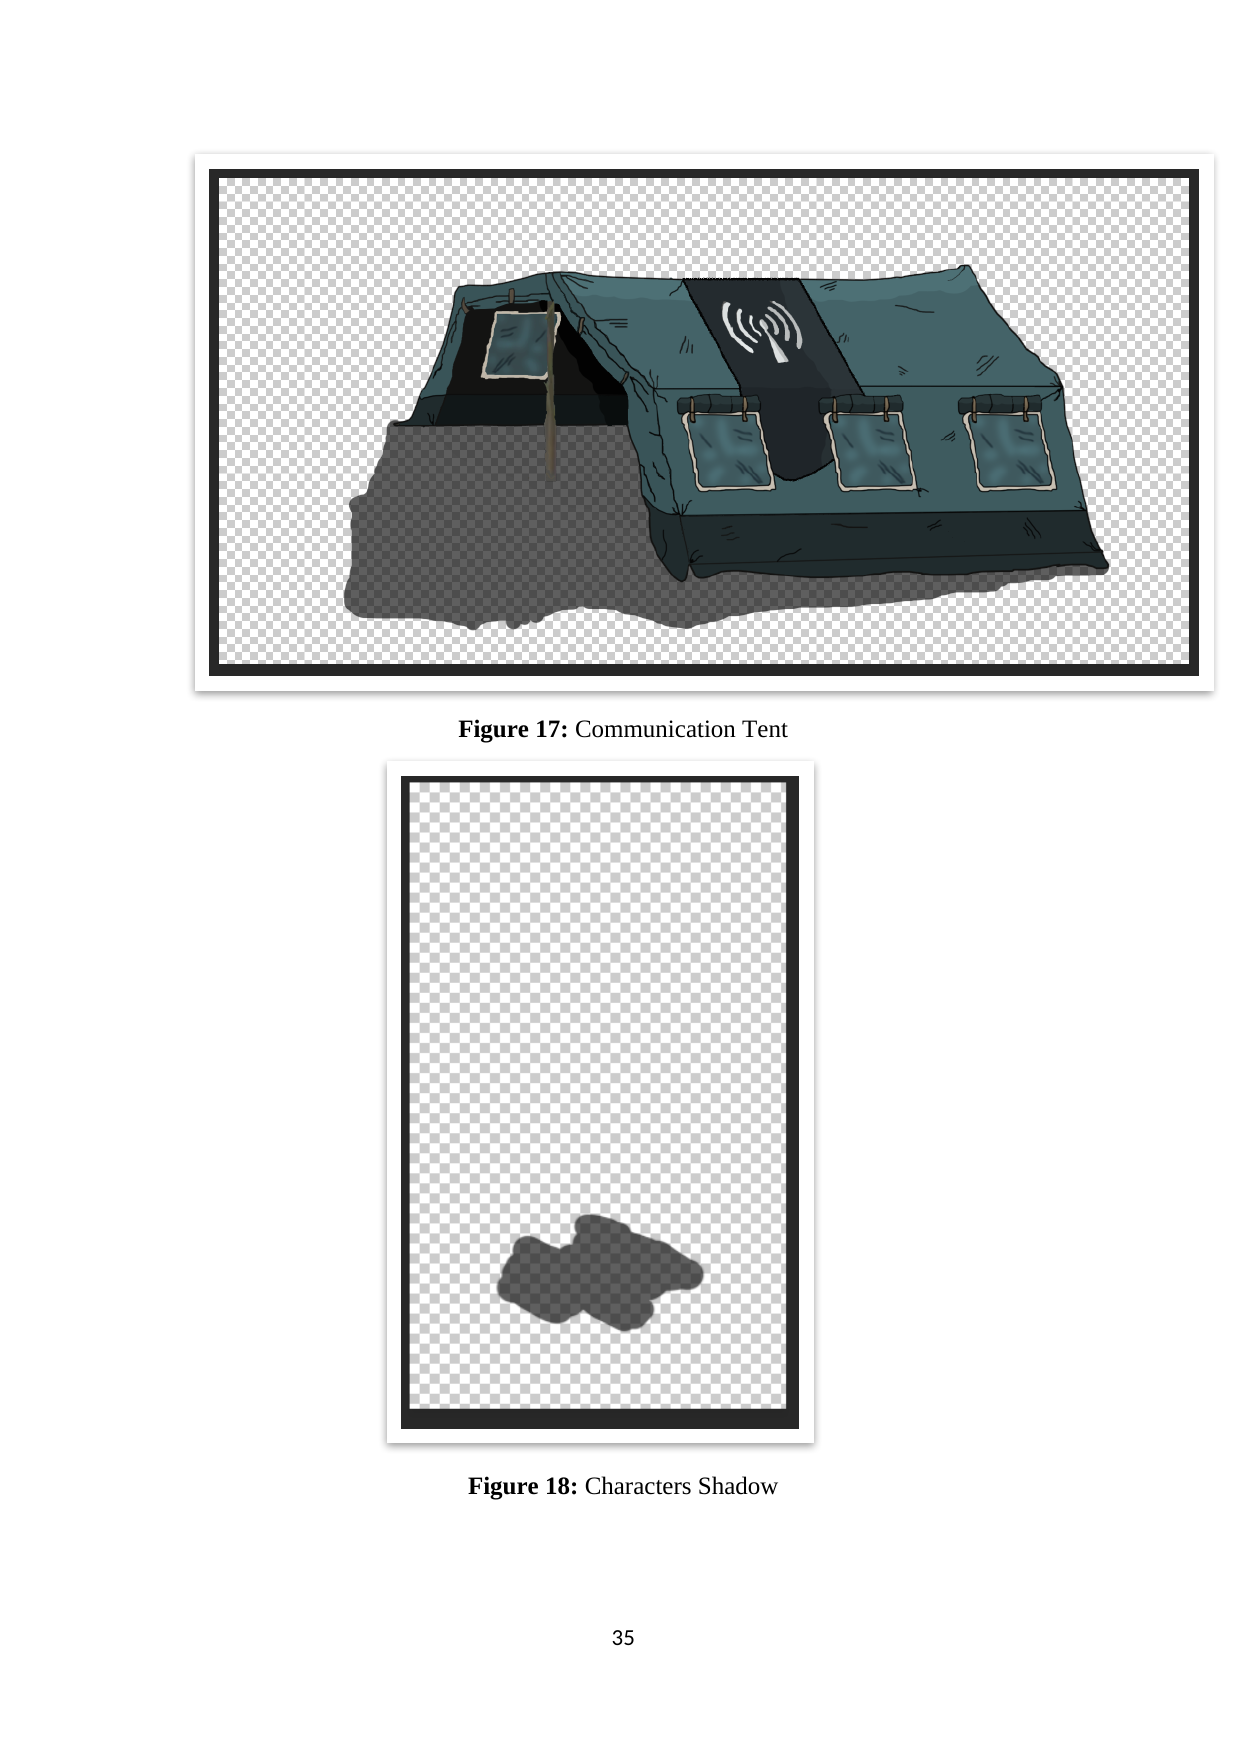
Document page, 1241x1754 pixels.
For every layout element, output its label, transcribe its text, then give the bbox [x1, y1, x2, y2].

picture [401, 776, 799, 1429]
picture [209, 169, 1199, 676]
text Figure 18: Characters Shadow [187, 1471, 1058, 1500]
text Figure 17: Communication Tent [187, 714, 1058, 743]
